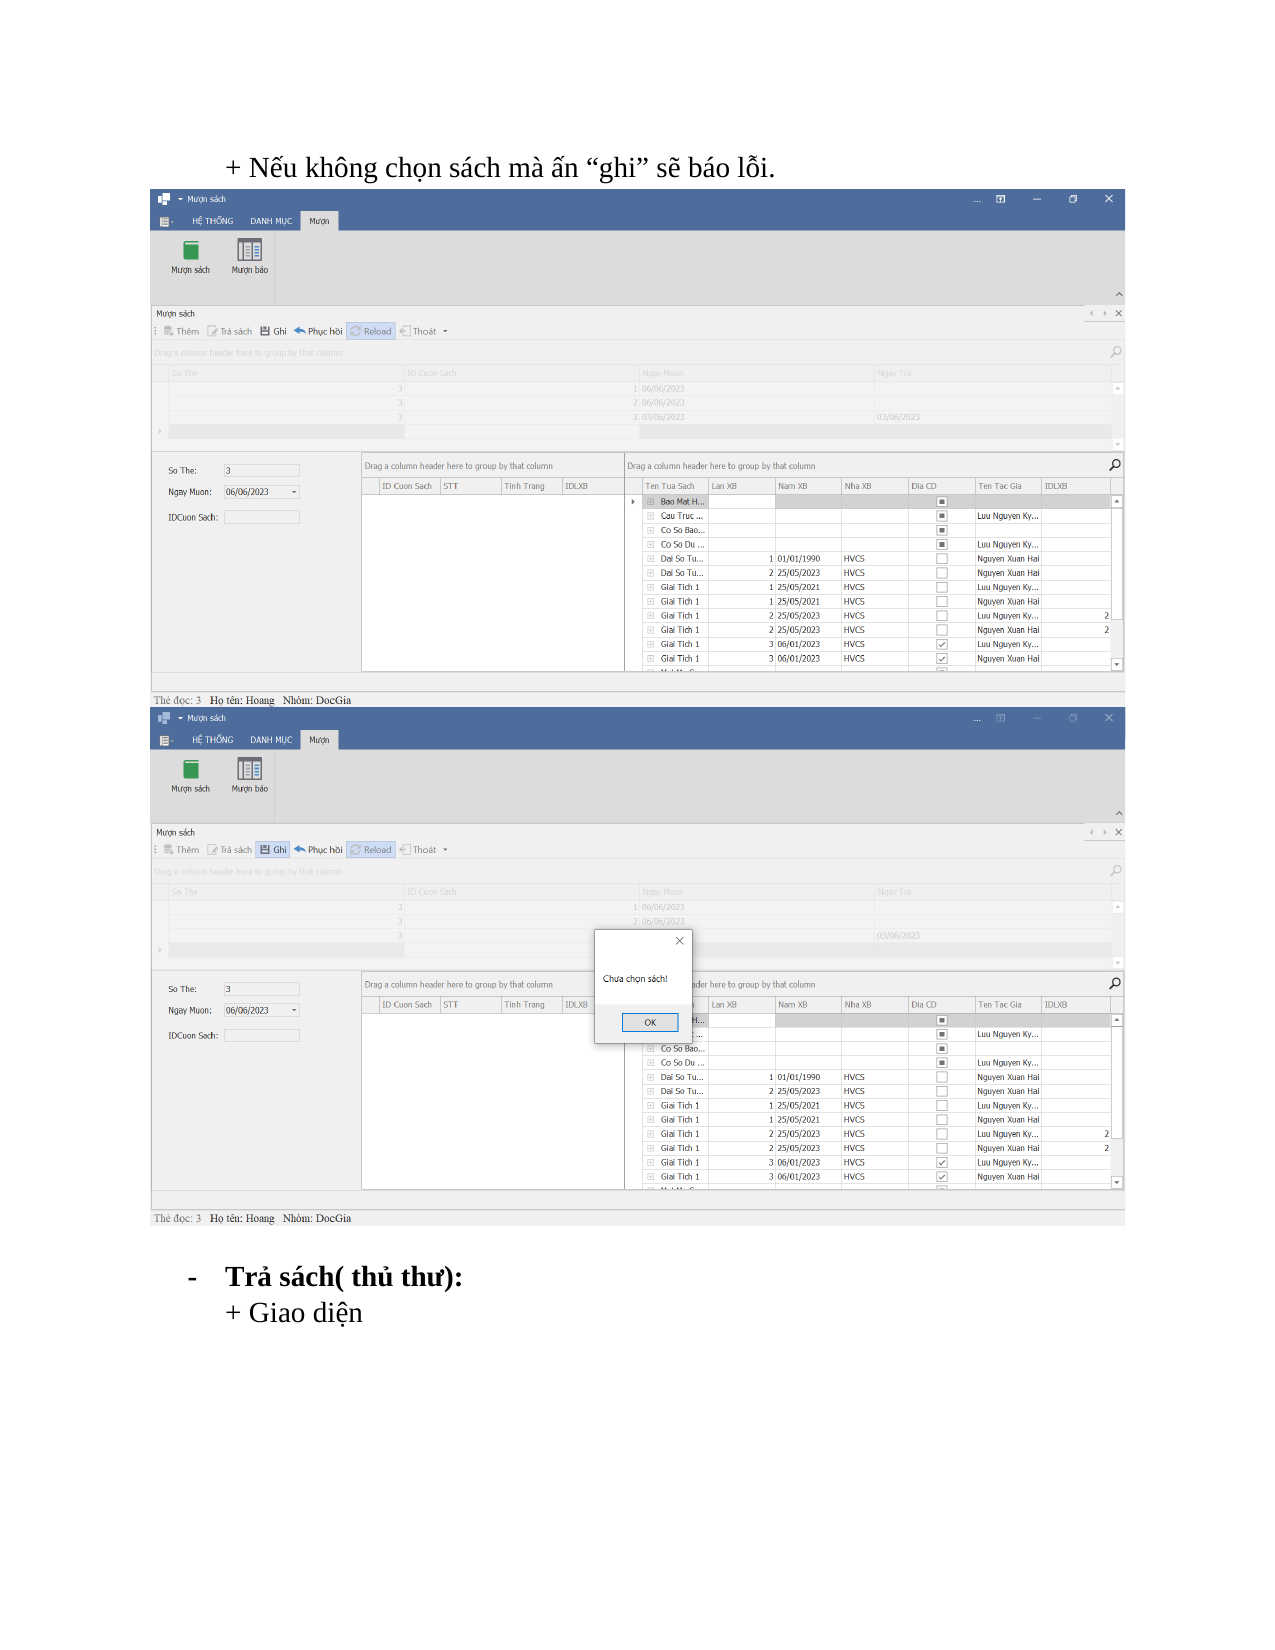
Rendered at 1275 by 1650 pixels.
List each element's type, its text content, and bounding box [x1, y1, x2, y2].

list + Giao diện [225, 1295, 1125, 1328]
list + Nếu không chọn sách mà ấn “ghi” sẽ báo lỗi. [225, 150, 1125, 183]
list Trả sách( thủ thư): [187, 1259, 1125, 1292]
picture [150, 189, 1125, 1226]
